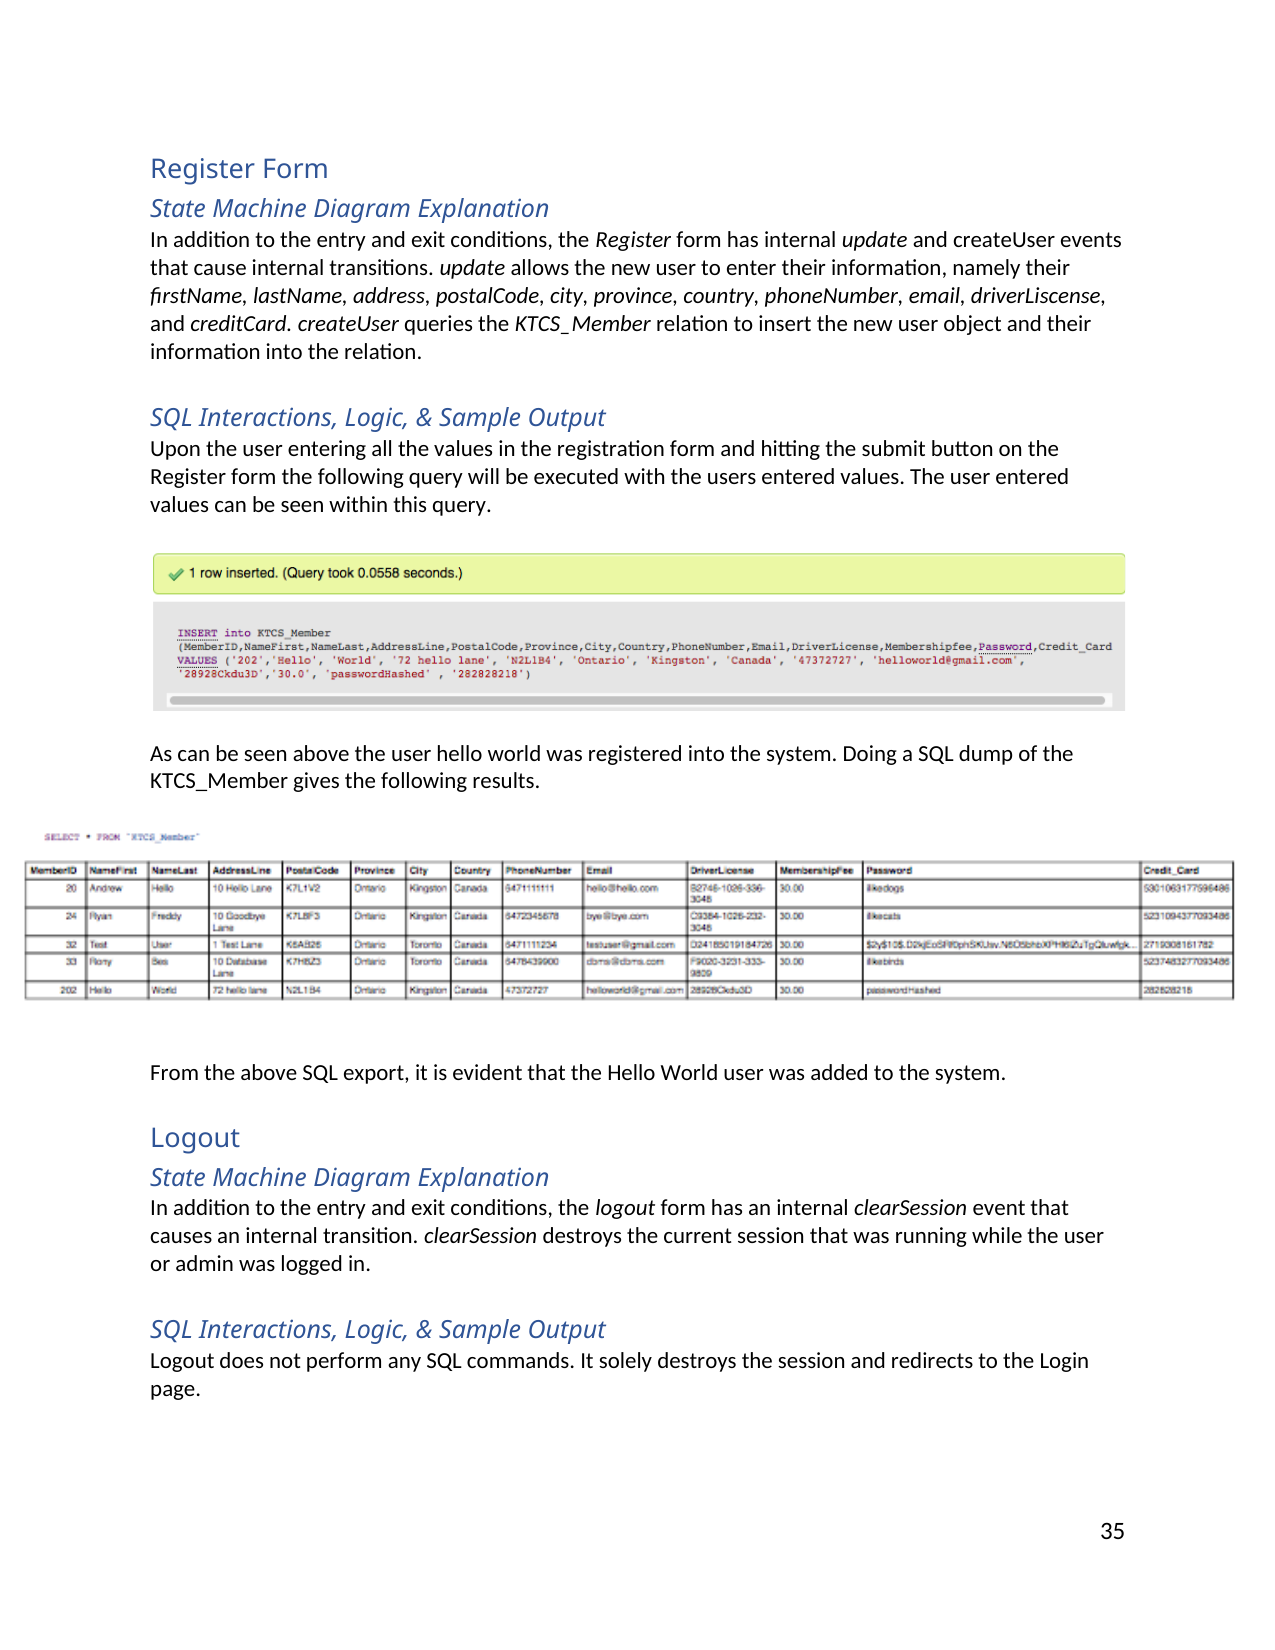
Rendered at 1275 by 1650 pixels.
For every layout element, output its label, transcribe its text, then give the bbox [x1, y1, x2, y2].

text In addition to the entry and exit conditions, the Register form has internal update and createUser events that cause internal transitions. update allows the new user to enter their information, namely their firstName, lastName, address, postalCode, city, province, country, phoneNumber, email, driverLiscense, and creditCard. createUser queries the KTCS_Member relation to insert the new user object and their information into the relation. [150, 225, 1125, 365]
text Logout does not perform any SQL commands. It solely destroys the session and redirects to the Login page. [150, 1346, 1125, 1402]
subtitle Register Form [150, 150, 1125, 187]
subtitle State Machine Diagram Explanation [150, 1159, 1125, 1193]
subtitle SQL Interactions, Logic, & Sample Output [150, 1312, 1125, 1346]
text Upon the user entering all the values in the registration form and hitting the submit button on the Register form the following query will be executed with the users entered values. The user entered values can be seen within this query. [150, 434, 1125, 518]
subtitle Logout [150, 1118, 1125, 1155]
subtitle State Machine Diagram Explanation [150, 191, 1125, 225]
text As can be seen above the user hello world was registered into the system. Doing a SQL dump of the KTCS_Member gives the following results. [150, 739, 1125, 795]
text From the above SQL export, it is evident that the Hello World user was added to the system. [150, 1058, 1125, 1086]
picture [0, 822, 1275, 1030]
text In addition to the entry and exit conditions, the logout form has an internal clearSession event that causes an internal transition. clearSession destroys the current session that was running while the user or admin was logged in. [150, 1193, 1125, 1277]
picture [150, 546, 1125, 711]
subtitle SQL Interactions, Logic, & Sample Output [150, 400, 1125, 434]
